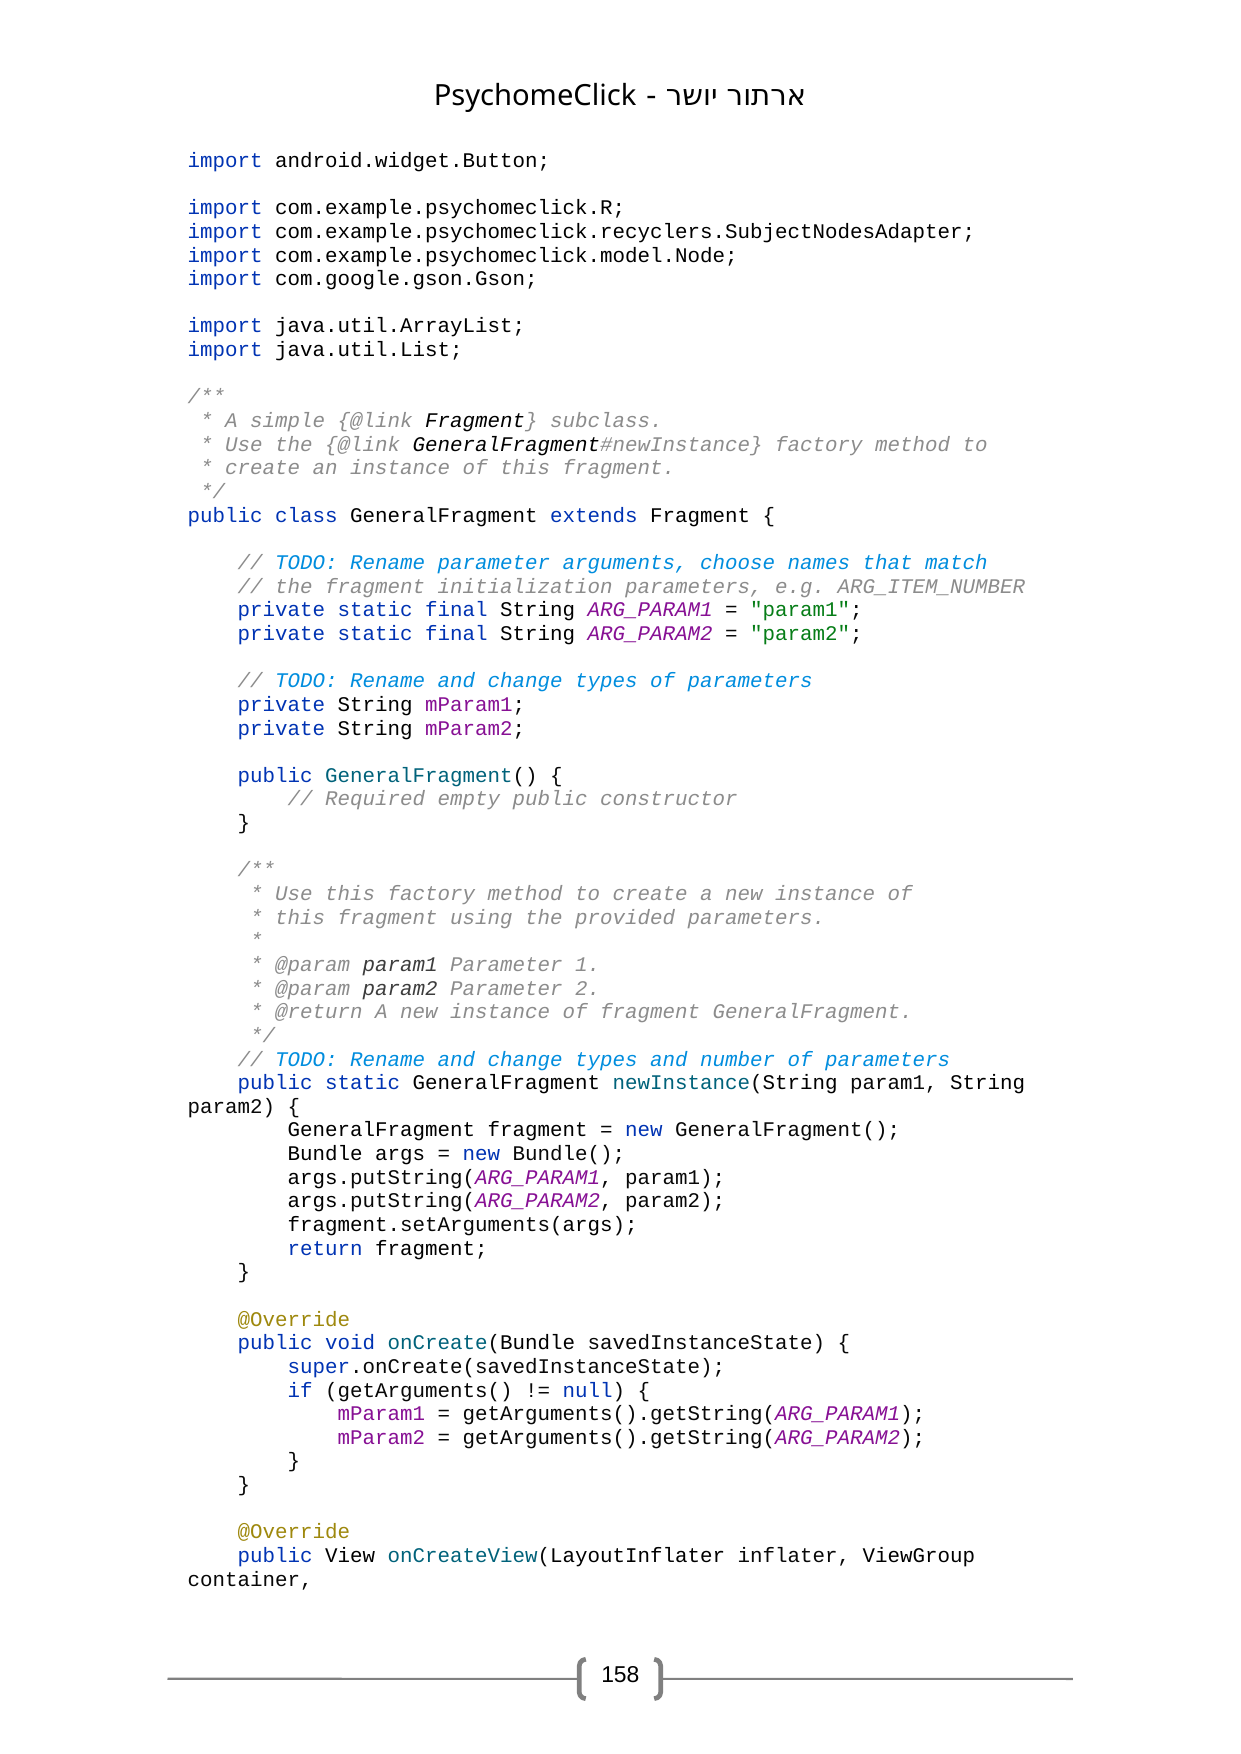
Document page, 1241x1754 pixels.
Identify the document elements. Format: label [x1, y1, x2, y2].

text [187, 150, 1053, 1592]
